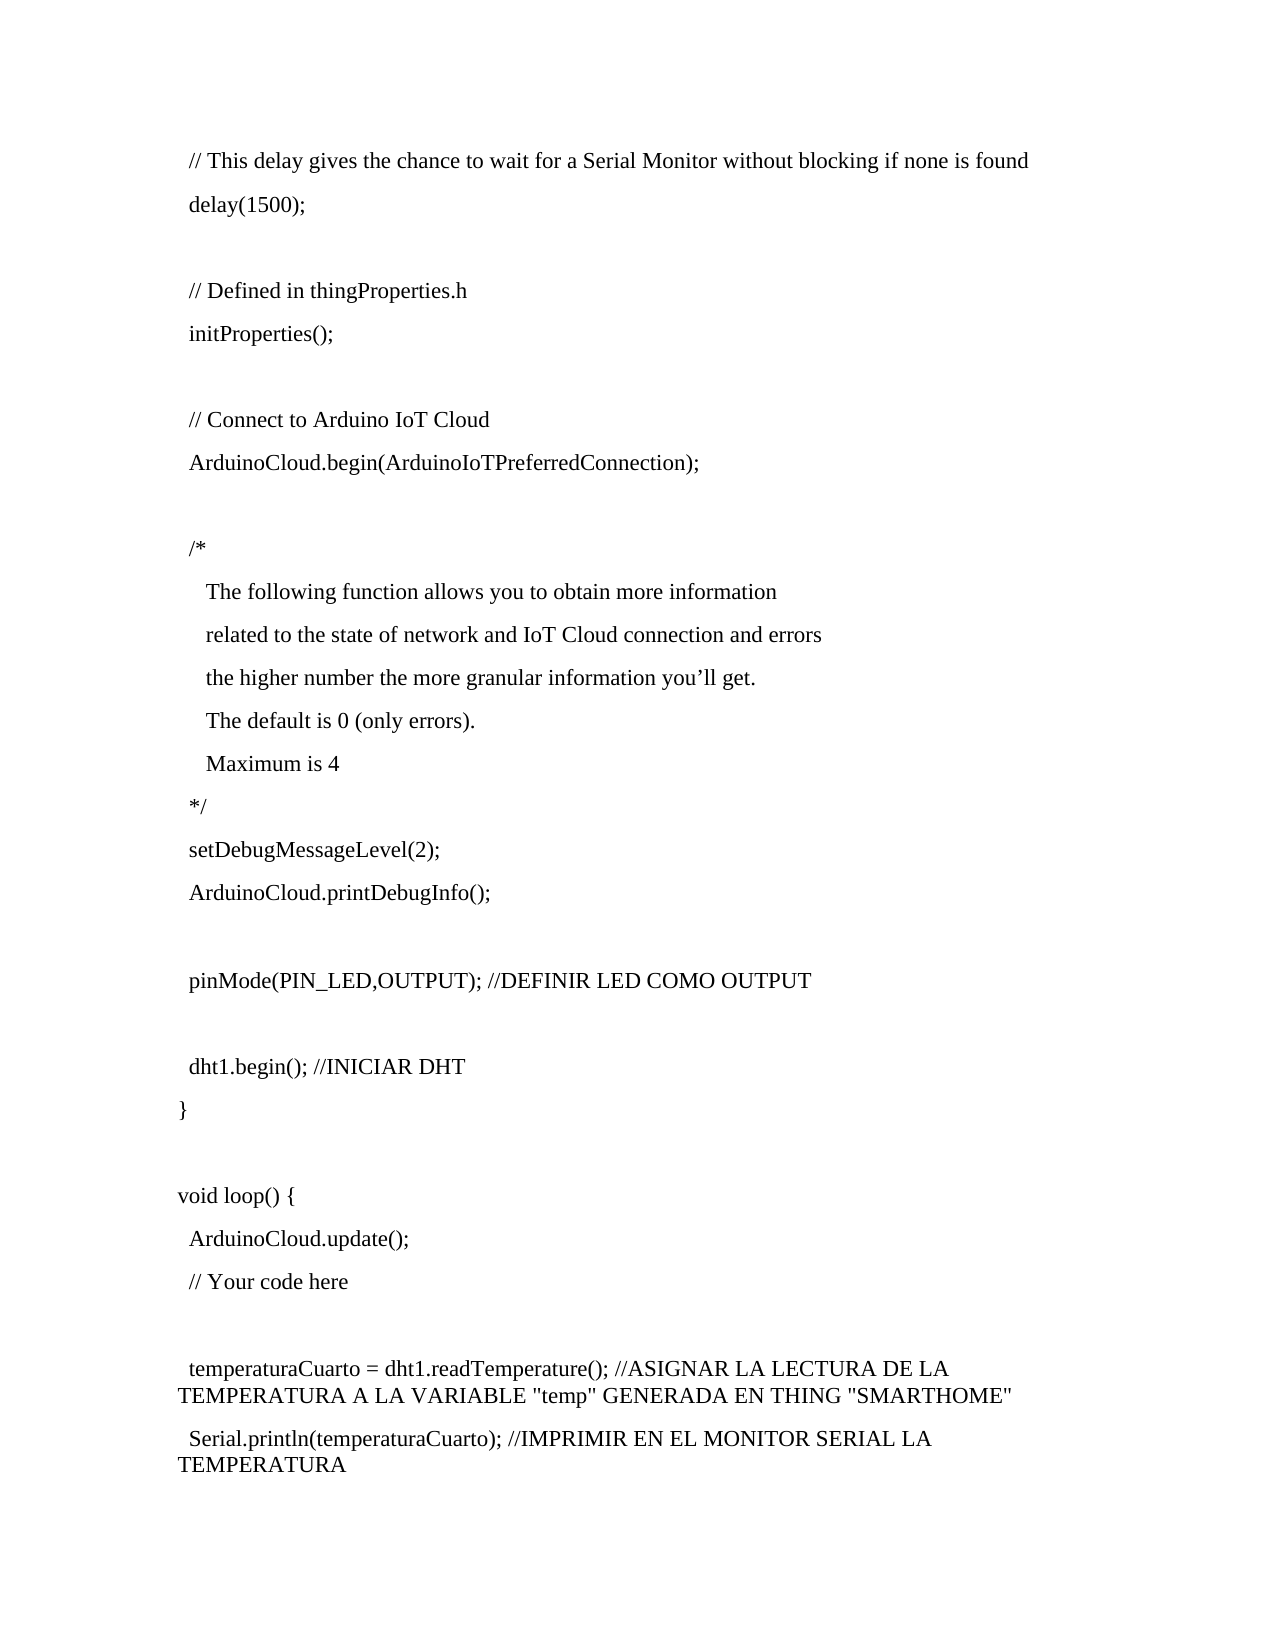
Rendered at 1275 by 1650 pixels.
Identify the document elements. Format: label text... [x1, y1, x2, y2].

text // Defined in thingProperties.h [177, 277, 1098, 303]
text Maximum is 4 [177, 750, 1098, 776]
text dht1.begin(); //INICIAR DHT [177, 1053, 1098, 1079]
text // Your code here [177, 1268, 1098, 1294]
text ArduinoCloud.begin(ArduinoIoTPreferredConnection); [177, 449, 1098, 475]
text ArduinoCloud.update(); [177, 1225, 1098, 1251]
text */ [177, 793, 1098, 819]
text delay(1500); [177, 191, 1098, 217]
text initProperties(); [177, 320, 1098, 346]
text void loop() { [177, 1182, 1098, 1208]
text // Connect to Arduino IoT Cloud [177, 406, 1098, 432]
text The default is 0 (only errors). [177, 707, 1098, 733]
text } [177, 1096, 1098, 1122]
text pinMode(PIN_LED,OUTPUT); //DEFINIR LED COMO OUTPUT [177, 967, 1098, 993]
text // This delay gives the chance to wait for a Serial Monitor without blocking if none is found [177, 148, 1098, 174]
text related to the state of network and IoT Cloud connection and errors [177, 621, 1098, 647]
text temperaturaCuarto = dht1.readTemperature(); //ASIGNAR LA LECTURA DE LA TEMPERATURA A LA VARIABLE "temp" GENERADA EN THING "SMARTHOME" [177, 1356, 1098, 1408]
text Serial.println(temperaturaCuarto); //IMPRIMIR EN EL MONITOR SERIAL LA TEMPERATURA [177, 1425, 1098, 1478]
text /* [177, 535, 1098, 561]
text the higher number the more granular information you’ll get. [177, 664, 1098, 690]
text setDebugMessageLevel(2); [177, 836, 1098, 862]
text ArduinoCloud.printDebugInfo(); [177, 879, 1098, 905]
text The following function allows you to obtain more information [177, 578, 1098, 604]
